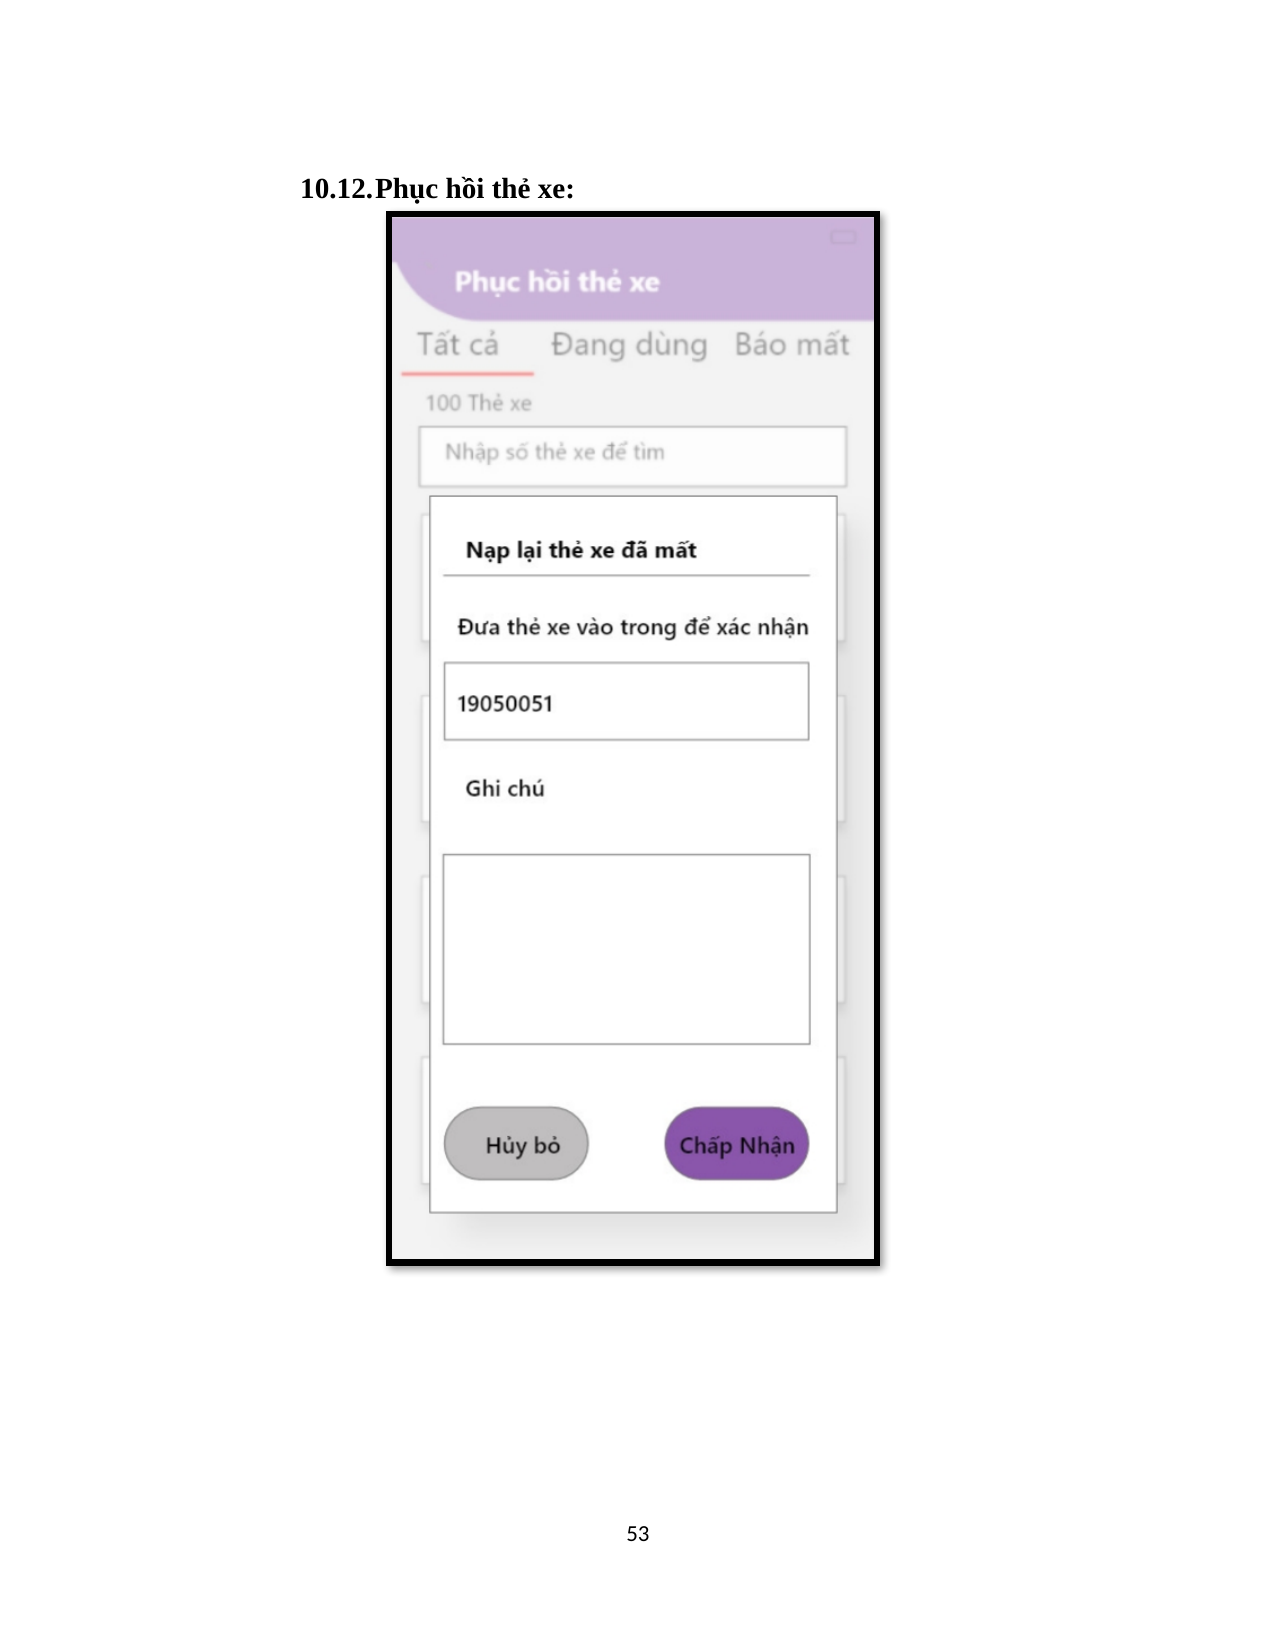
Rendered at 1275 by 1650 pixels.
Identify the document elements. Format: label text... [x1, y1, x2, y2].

text Phục hồi thẻ xe: [300, 171, 1125, 204]
picture [392, 217, 874, 1259]
